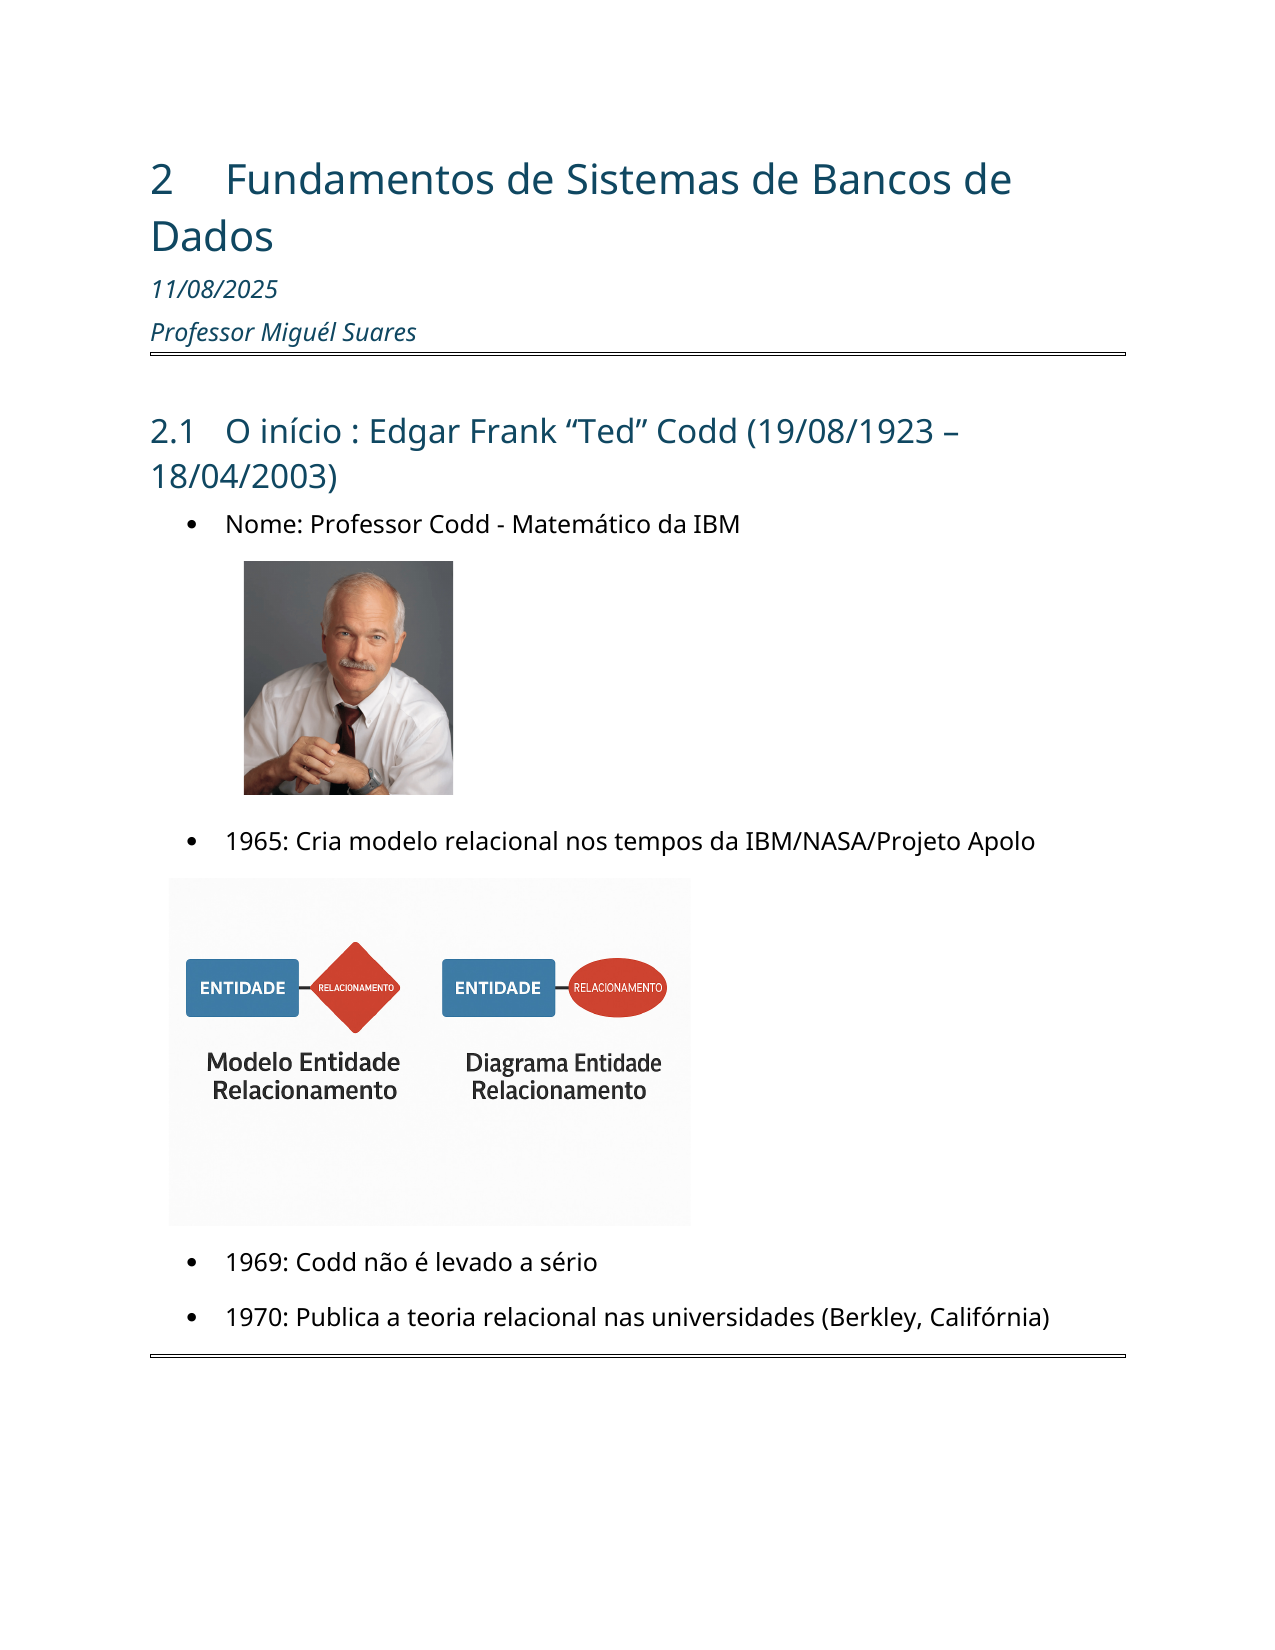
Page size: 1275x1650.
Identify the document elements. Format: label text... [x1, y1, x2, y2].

subtitle 2.1 O início : Edgar Frank “Ted” Codd (19/08/1923 – 18/04/2003) [150, 407, 1125, 498]
list 1969: Codd não é levado a sério [187, 1245, 1125, 1279]
picture [243, 561, 454, 795]
list Nome: Professor Codd - Matemático da IBM [187, 507, 1125, 541]
subtitle 2 Fundamentos de Sistemas de Bancos de Dados [150, 150, 1125, 263]
picture [168, 878, 691, 1226]
list 1965: Cria modelo relacional nos tempos da IBM/NASA/Projeto Apolo [187, 823, 1125, 857]
subtitle 11/08/2025 [150, 272, 1125, 306]
subtitle Professor Miguél Suares [150, 314, 1125, 348]
list 1970: Publica a teoria relacional nas universidades (Berkley, Califórnia) [187, 1299, 1125, 1334]
